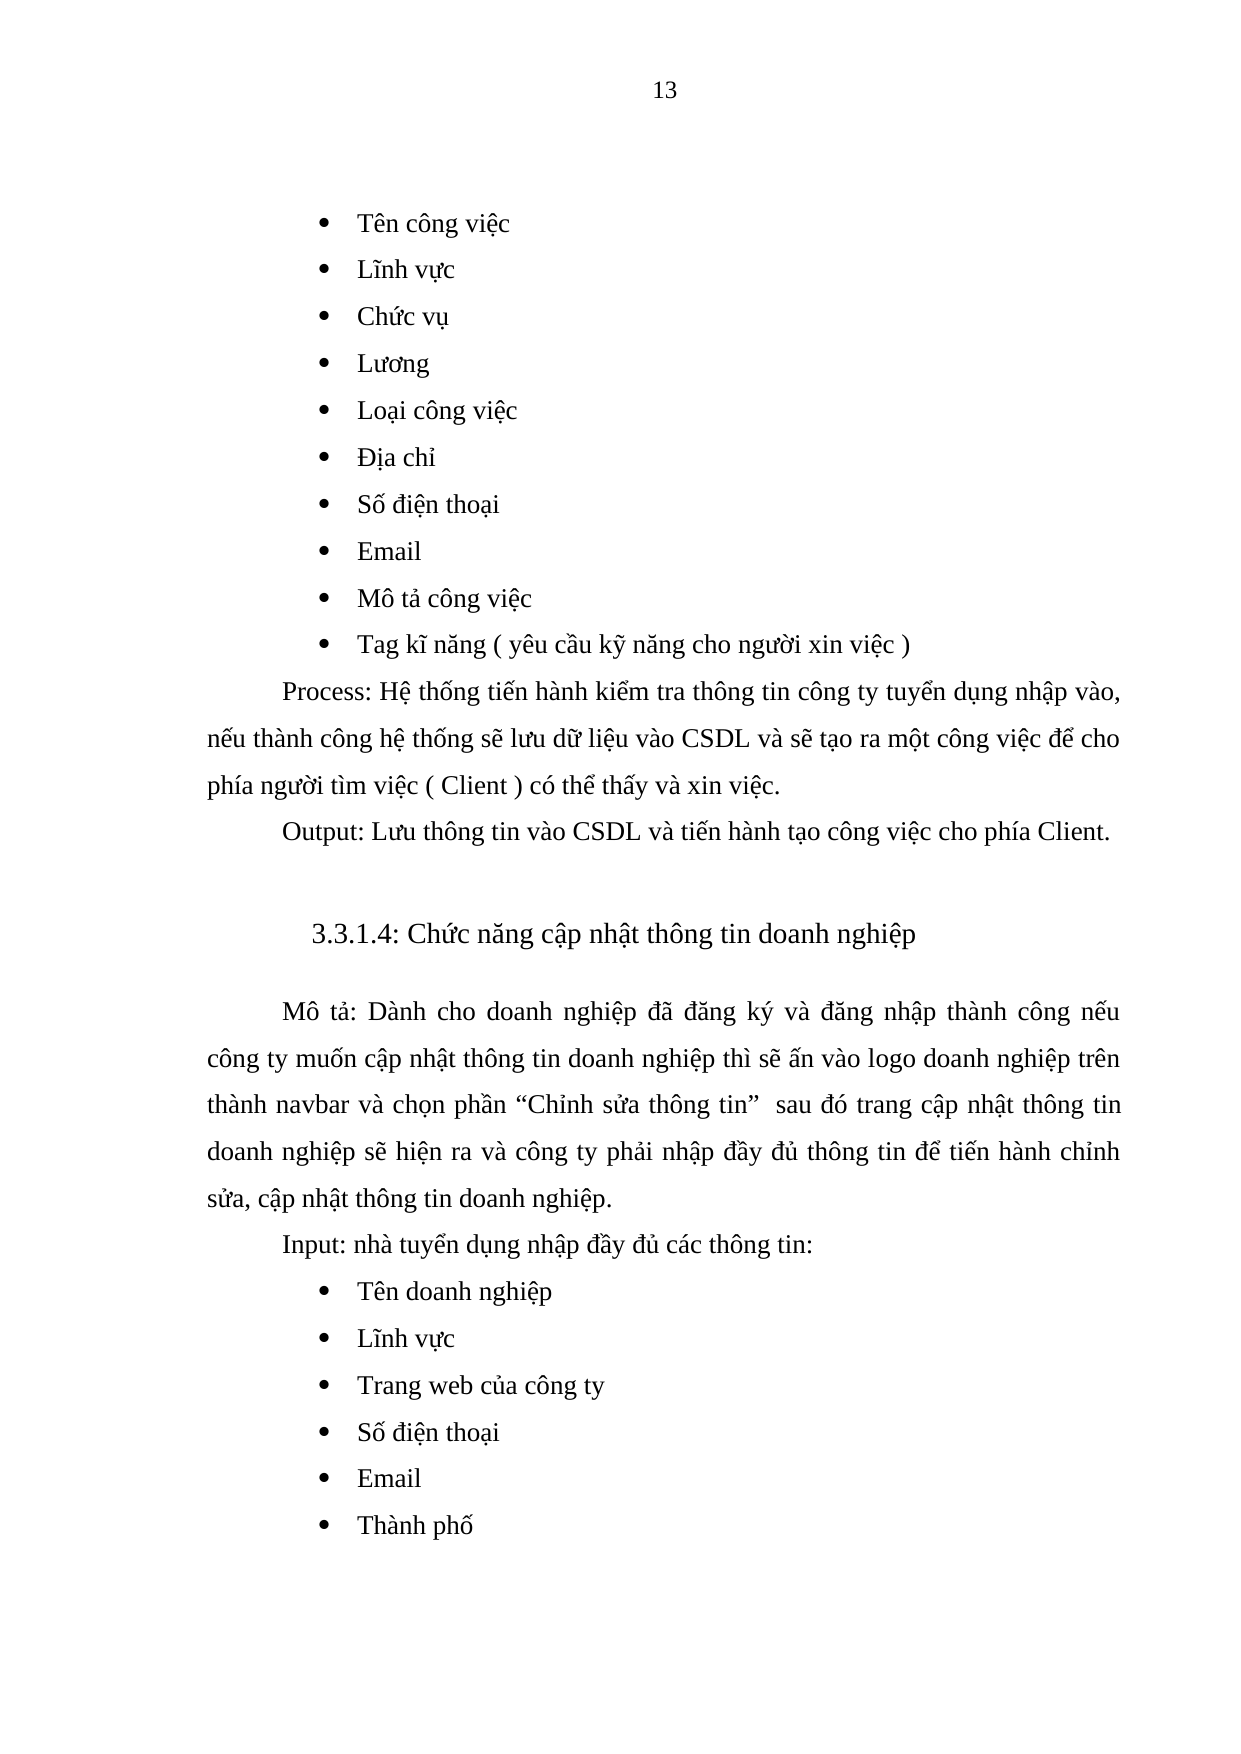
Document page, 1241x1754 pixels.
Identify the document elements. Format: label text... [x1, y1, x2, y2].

list Thành phố [319, 1509, 1122, 1541]
list Số điện thoại [319, 488, 1122, 519]
list Email [319, 535, 1122, 566]
list Tag kĩ năng ( yêu cầu kỹ năng cho người xin việc ) [319, 629, 1122, 660]
text Output: Lưu thông tin vào CSDL và tiến hành tạo công việc cho phía Client. [207, 816, 1122, 847]
list Email [319, 1462, 1122, 1494]
text Mô tả: Dành cho doanh nghiệp đã đăng ký và đăng nhập thành công nếu công ty muốn cập nhật thông tin doanh nghiệp thì sẽ ấn vào logo doanh nghiệp trên thành navbar và chọn phần “Chỉnh sửa thông tin” sau đó trang cập nhật thông tin doanh nghiệp sẽ hiện ra và công ty phải nhập đầy đủ thông tin để tiến hành chỉnh sửa, cập nhật thông tin doanh nghiệp. [207, 995, 1122, 1213]
text 3.3.1.4: Chức năng cập nhật thông tin doanh nghiệp [207, 916, 1122, 949]
list Lĩnh vực [319, 254, 1122, 285]
list Mô tả công việc [319, 582, 1122, 613]
list Trang web của công ty [319, 1369, 1122, 1400]
list Tên công việc [319, 207, 1122, 238]
text Process: Hệ thống tiến hành kiểm tra thông tin công ty tuyển dụng nhập vào, nếu thành công hệ thống sẽ lưu dữ liệu vào CSDL và sẽ tạo ra một công việc để cho phía người tìm việc ( Client ) có thể thấy và xin việc. [207, 676, 1122, 800]
list Lương [319, 347, 1122, 379]
list Chức vụ [319, 301, 1122, 332]
list Địa chỉ [319, 441, 1122, 472]
list Lĩnh vực [319, 1322, 1122, 1353]
list Tên doanh nghiệp [319, 1275, 1122, 1306]
list Số điện thoại [319, 1416, 1122, 1447]
text Input: nhà tuyển dụng nhập đầy đủ các thông tin: [207, 1228, 1122, 1259]
list Loại công việc [319, 394, 1122, 426]
